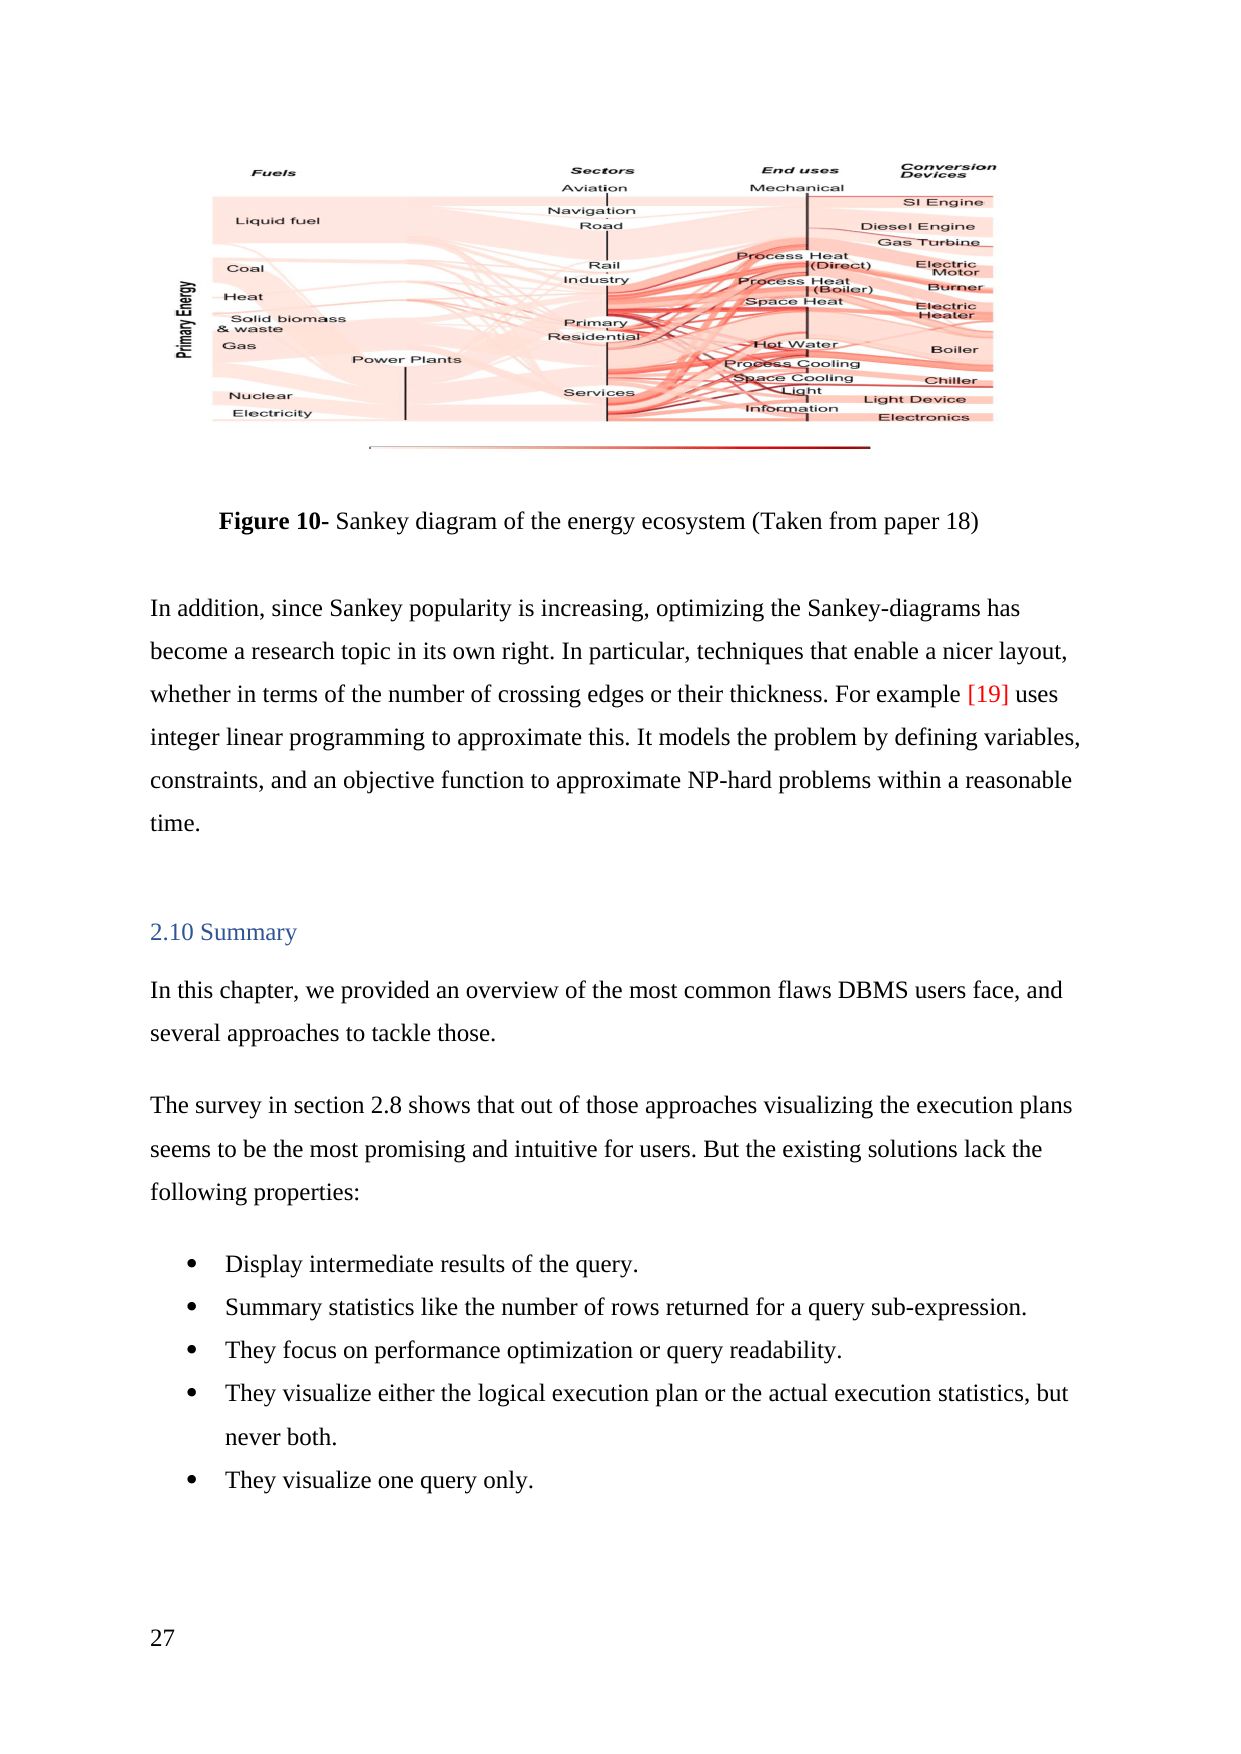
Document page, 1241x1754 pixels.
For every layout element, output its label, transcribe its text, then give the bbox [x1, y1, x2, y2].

text In addition, since Sankey popularity is increasing, optimizing the Sankey-diagrams has become a research topic in its own right. In particular, techniques that enable a nicer layout, whether in terms of the number of crossing edges or their thickness. For example [19] uses integer linear programming to approximate this. It models the problem by defining variables, constraints, and an objective function to approximate NP-hard problems within a reasonable time. [150, 593, 1090, 837]
text The survey in section 2.8 shows that out of those approaches visualizing the execution plans seems to be the most promising and intuitive for users. But the existing solutions lack the following properties: [150, 1091, 1090, 1206]
list They visualize either the logical execution plan or the actual execution statistics, but never both. [187, 1466, 1090, 1538]
picture [150, 150, 1035, 449]
list Summary statistics like the number of rows returned for a query sub-expression. [187, 1321, 1090, 1350]
subtitle 2.10 Summary [150, 917, 1090, 946]
text In this chapter, we provided an overview of the most common flaws DBMS users face, and several approaches to tackle those. [150, 975, 1090, 1047]
list Display intermediate results of the query. [187, 1249, 1090, 1278]
list They focus on performance optimization or query readability. [187, 1394, 1090, 1422]
